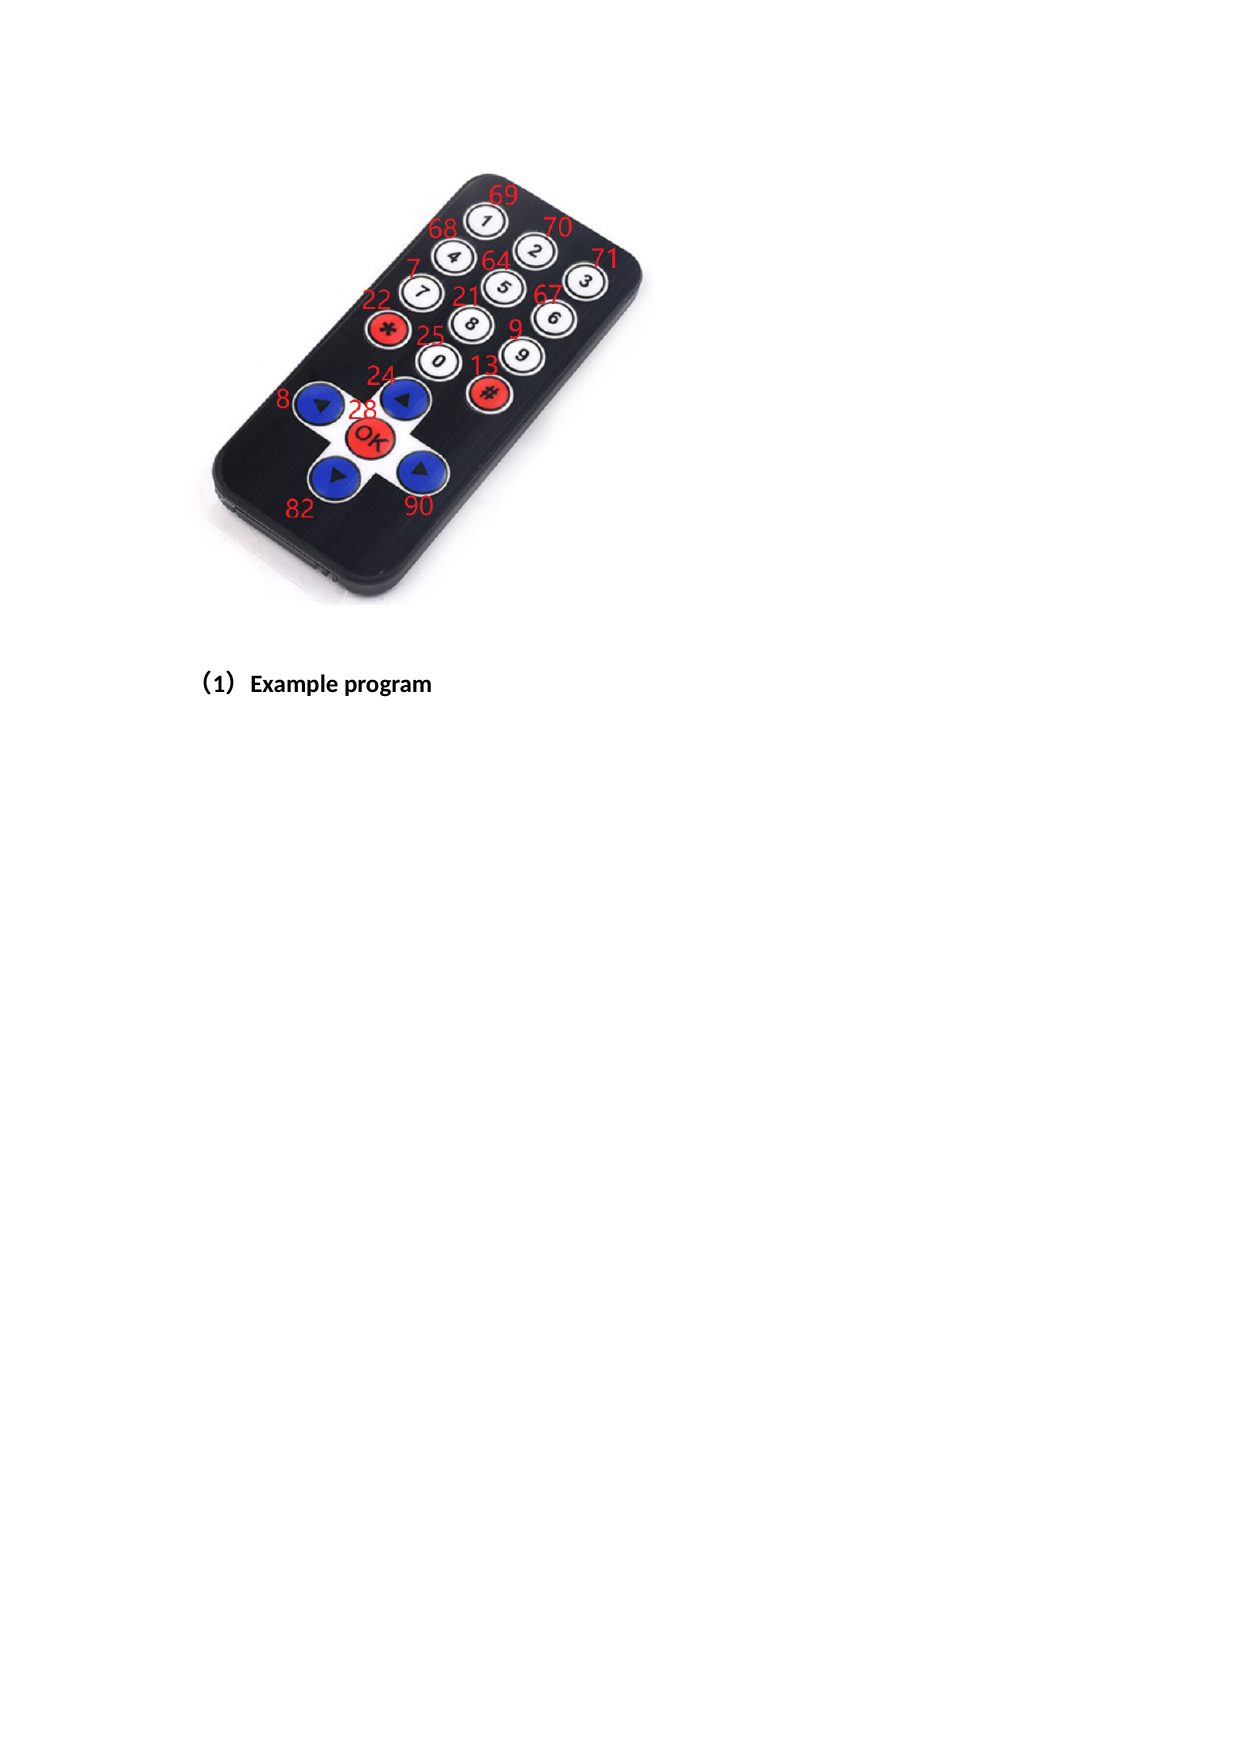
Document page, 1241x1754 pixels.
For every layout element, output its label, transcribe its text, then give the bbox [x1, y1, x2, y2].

picture [187, 162, 655, 605]
list Example program [187, 649, 1053, 714]
